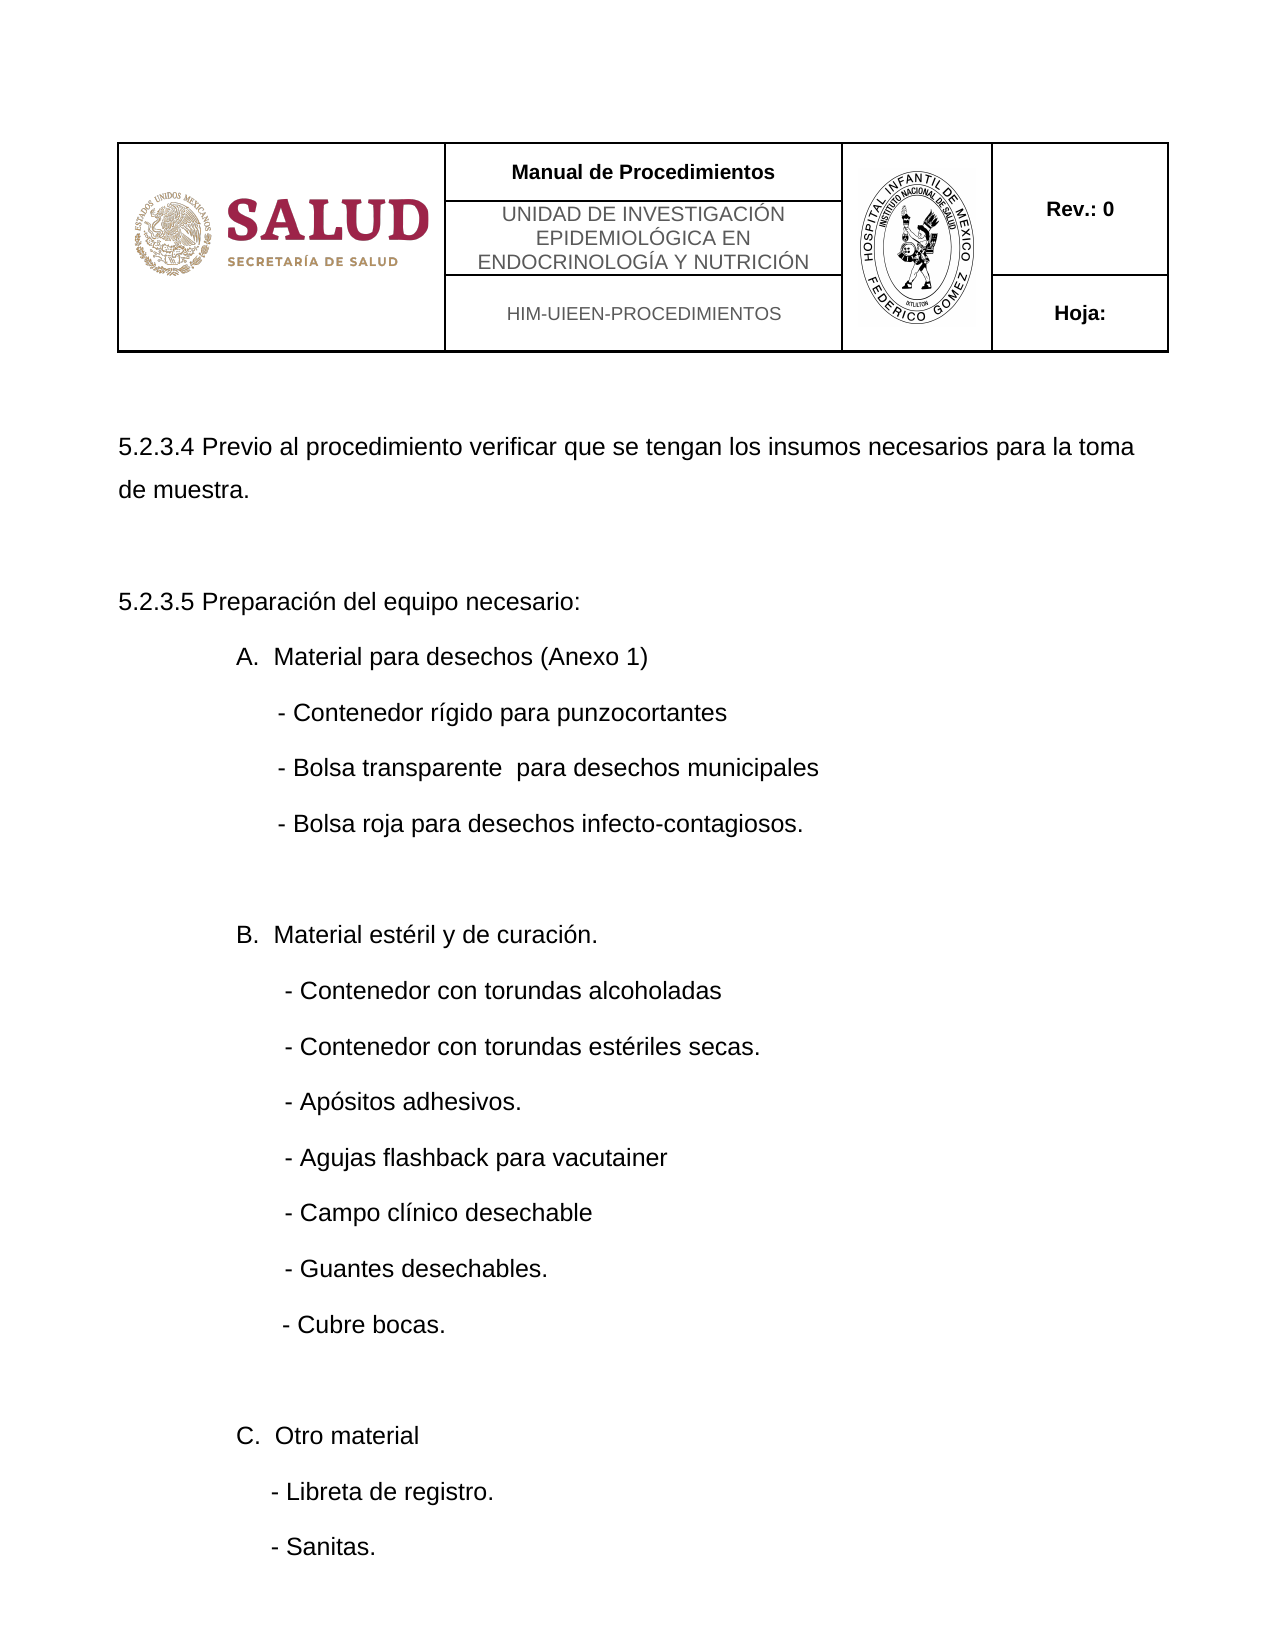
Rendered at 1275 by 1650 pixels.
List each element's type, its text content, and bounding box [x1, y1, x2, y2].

text - Guantes desechables. [118, 1254, 1157, 1283]
text - Cubre bocas. [192, 1309, 1157, 1338]
text C. Otro material [118, 1421, 1157, 1449]
text - Contenedor con torundas estériles secas. [118, 1031, 1157, 1060]
picture [857, 168, 977, 327]
text - Contenedor con torundas alcoholadas [118, 976, 1157, 1004]
text 5.2.3.5 Preparación del equipo necesario: [118, 586, 1157, 615]
text - Bolsa roja para desechos infecto-contagiosos. [118, 809, 1157, 838]
text B. Material estéril y de curación. [118, 920, 1157, 949]
text - Agujas flashback para vacutainer [118, 1143, 1157, 1171]
text - Campo clínico desechable [118, 1198, 1157, 1227]
text - Apósitos adhesivos. [118, 1087, 1157, 1116]
text - Sanitas. [118, 1532, 1157, 1561]
text 5.2.3.4 Previo al procedimiento verificar que se tengan los insumos necesarios para la toma de muestra. [118, 432, 1157, 504]
text A. Material para desechos (Anexo 1) [118, 642, 1157, 671]
text - Libreta de registro. [118, 1476, 1157, 1505]
text - Contenedor rígido para punzocortantes [118, 698, 1157, 726]
text - Bolsa transparente para desechos municipales [118, 753, 1157, 782]
picture [134, 192, 429, 276]
